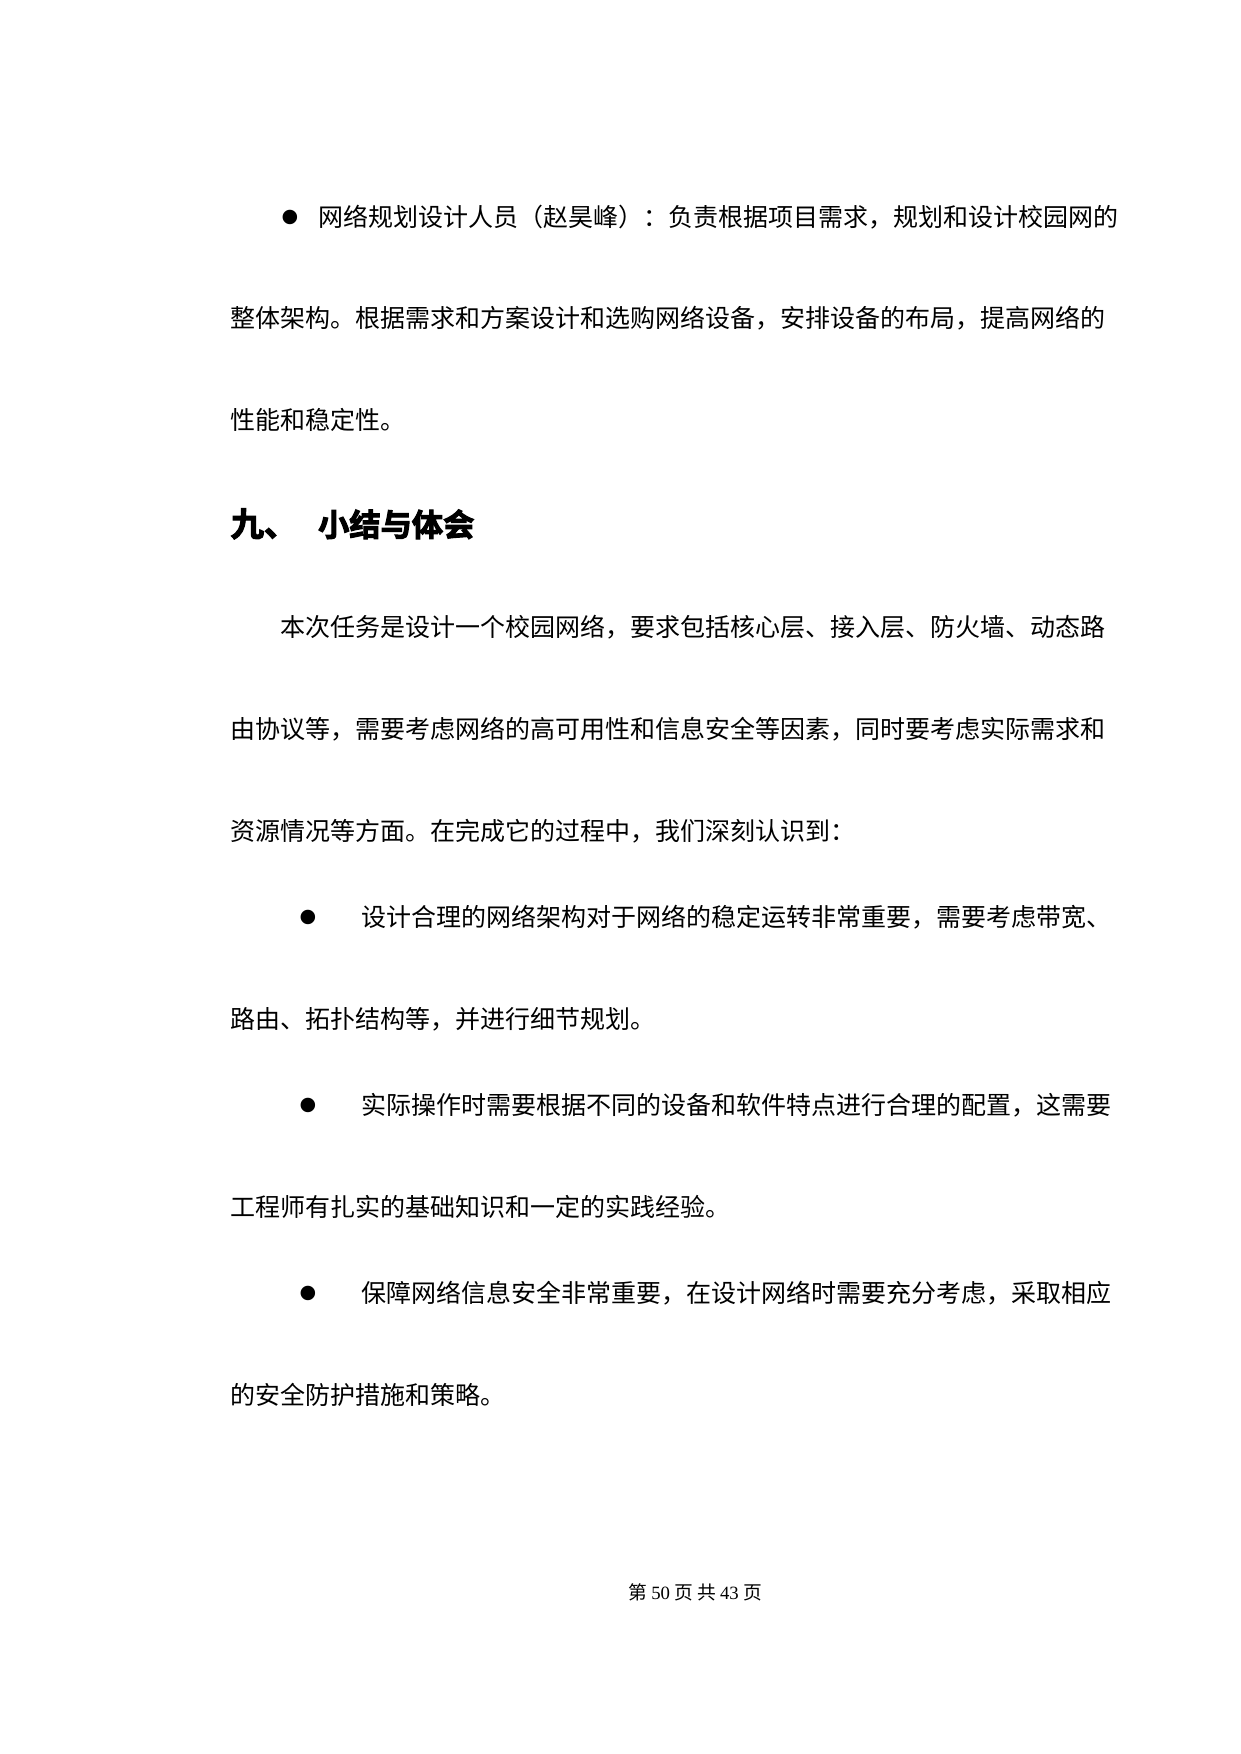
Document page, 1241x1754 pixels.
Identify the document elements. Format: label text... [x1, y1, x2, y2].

list 网络规划设计人员（赵昊峰）：负责根据项目需求，规划和设计校园网的整体架构。根据需求和方案设计和选购网络设备，安排设备的布局，提高网络的性能和稳定性。 [230, 181, 1122, 453]
list 设计合理的网络架构对于网络的稳定运转非常重要，需要考虑带宽、路由、拓扑结构等，并进行细节规划。 [230, 882, 1122, 1051]
list 保障网络信息安全非常重要，在设计网络时需要充分考虑，采取相应的安全防护措施和策略。 [230, 1257, 1122, 1427]
text 本次任务是设计一个校园网络，要求包括核心层、接入层、防火墙、动态路由协议等，需要考虑网络的高可用性和信息安全等因素，同时要考虑实际需求和资源情况等方面。在完成它的过程中，我们深刻认识到： [230, 592, 1122, 863]
list 实际操作时需要根据不同的设备和软件特点进行合理的配置，这需要工程师有扎实的基础知识和一定的实践经验。 [230, 1069, 1122, 1239]
subtitle 小结与体会 [230, 488, 1122, 556]
